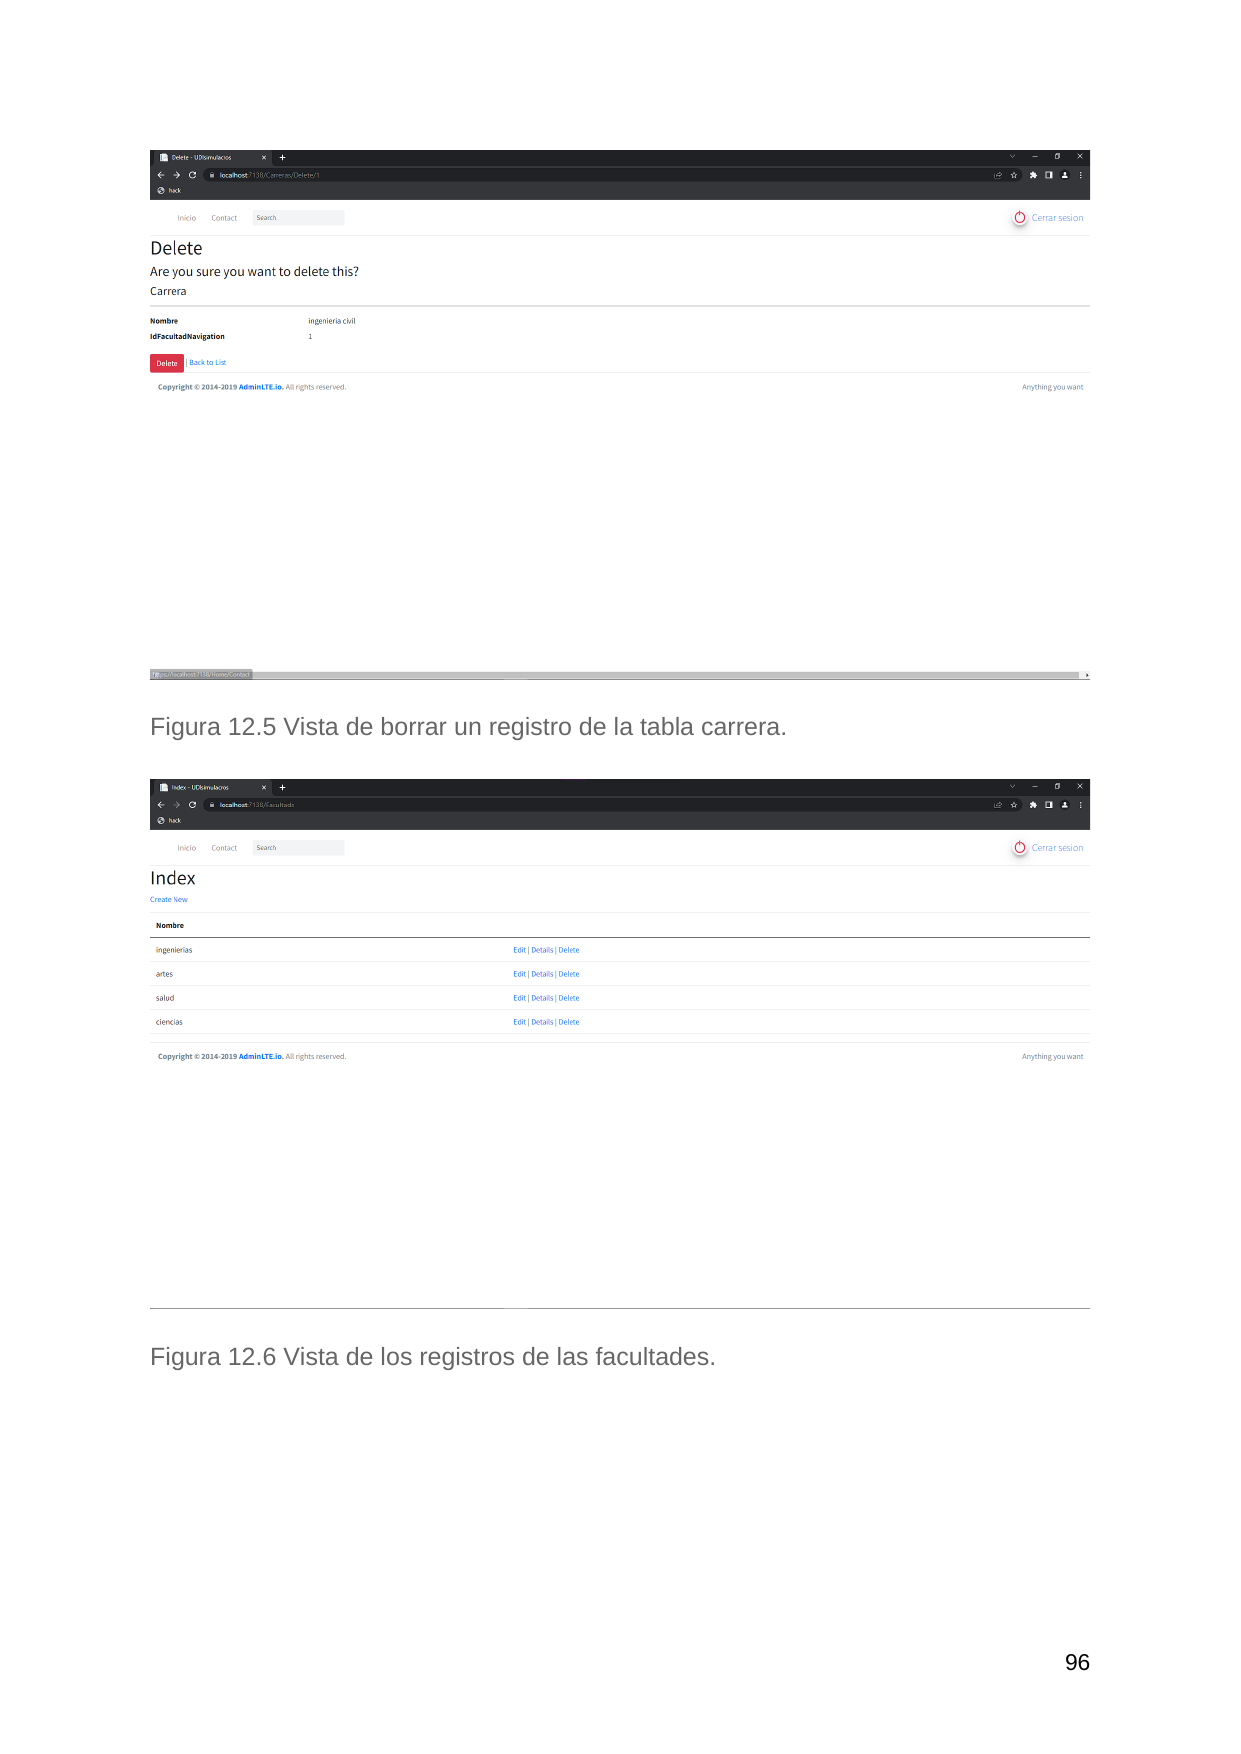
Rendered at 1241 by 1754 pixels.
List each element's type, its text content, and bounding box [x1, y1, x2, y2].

subtitle Figura 12.5 Vista de borrar un registro de la tabla carrera. [150, 712, 1090, 741]
subtitle Figura 12.6 Vista de los registros de las facultades. [150, 1342, 1090, 1370]
picture [150, 150, 1091, 680]
picture [150, 779, 1091, 1309]
